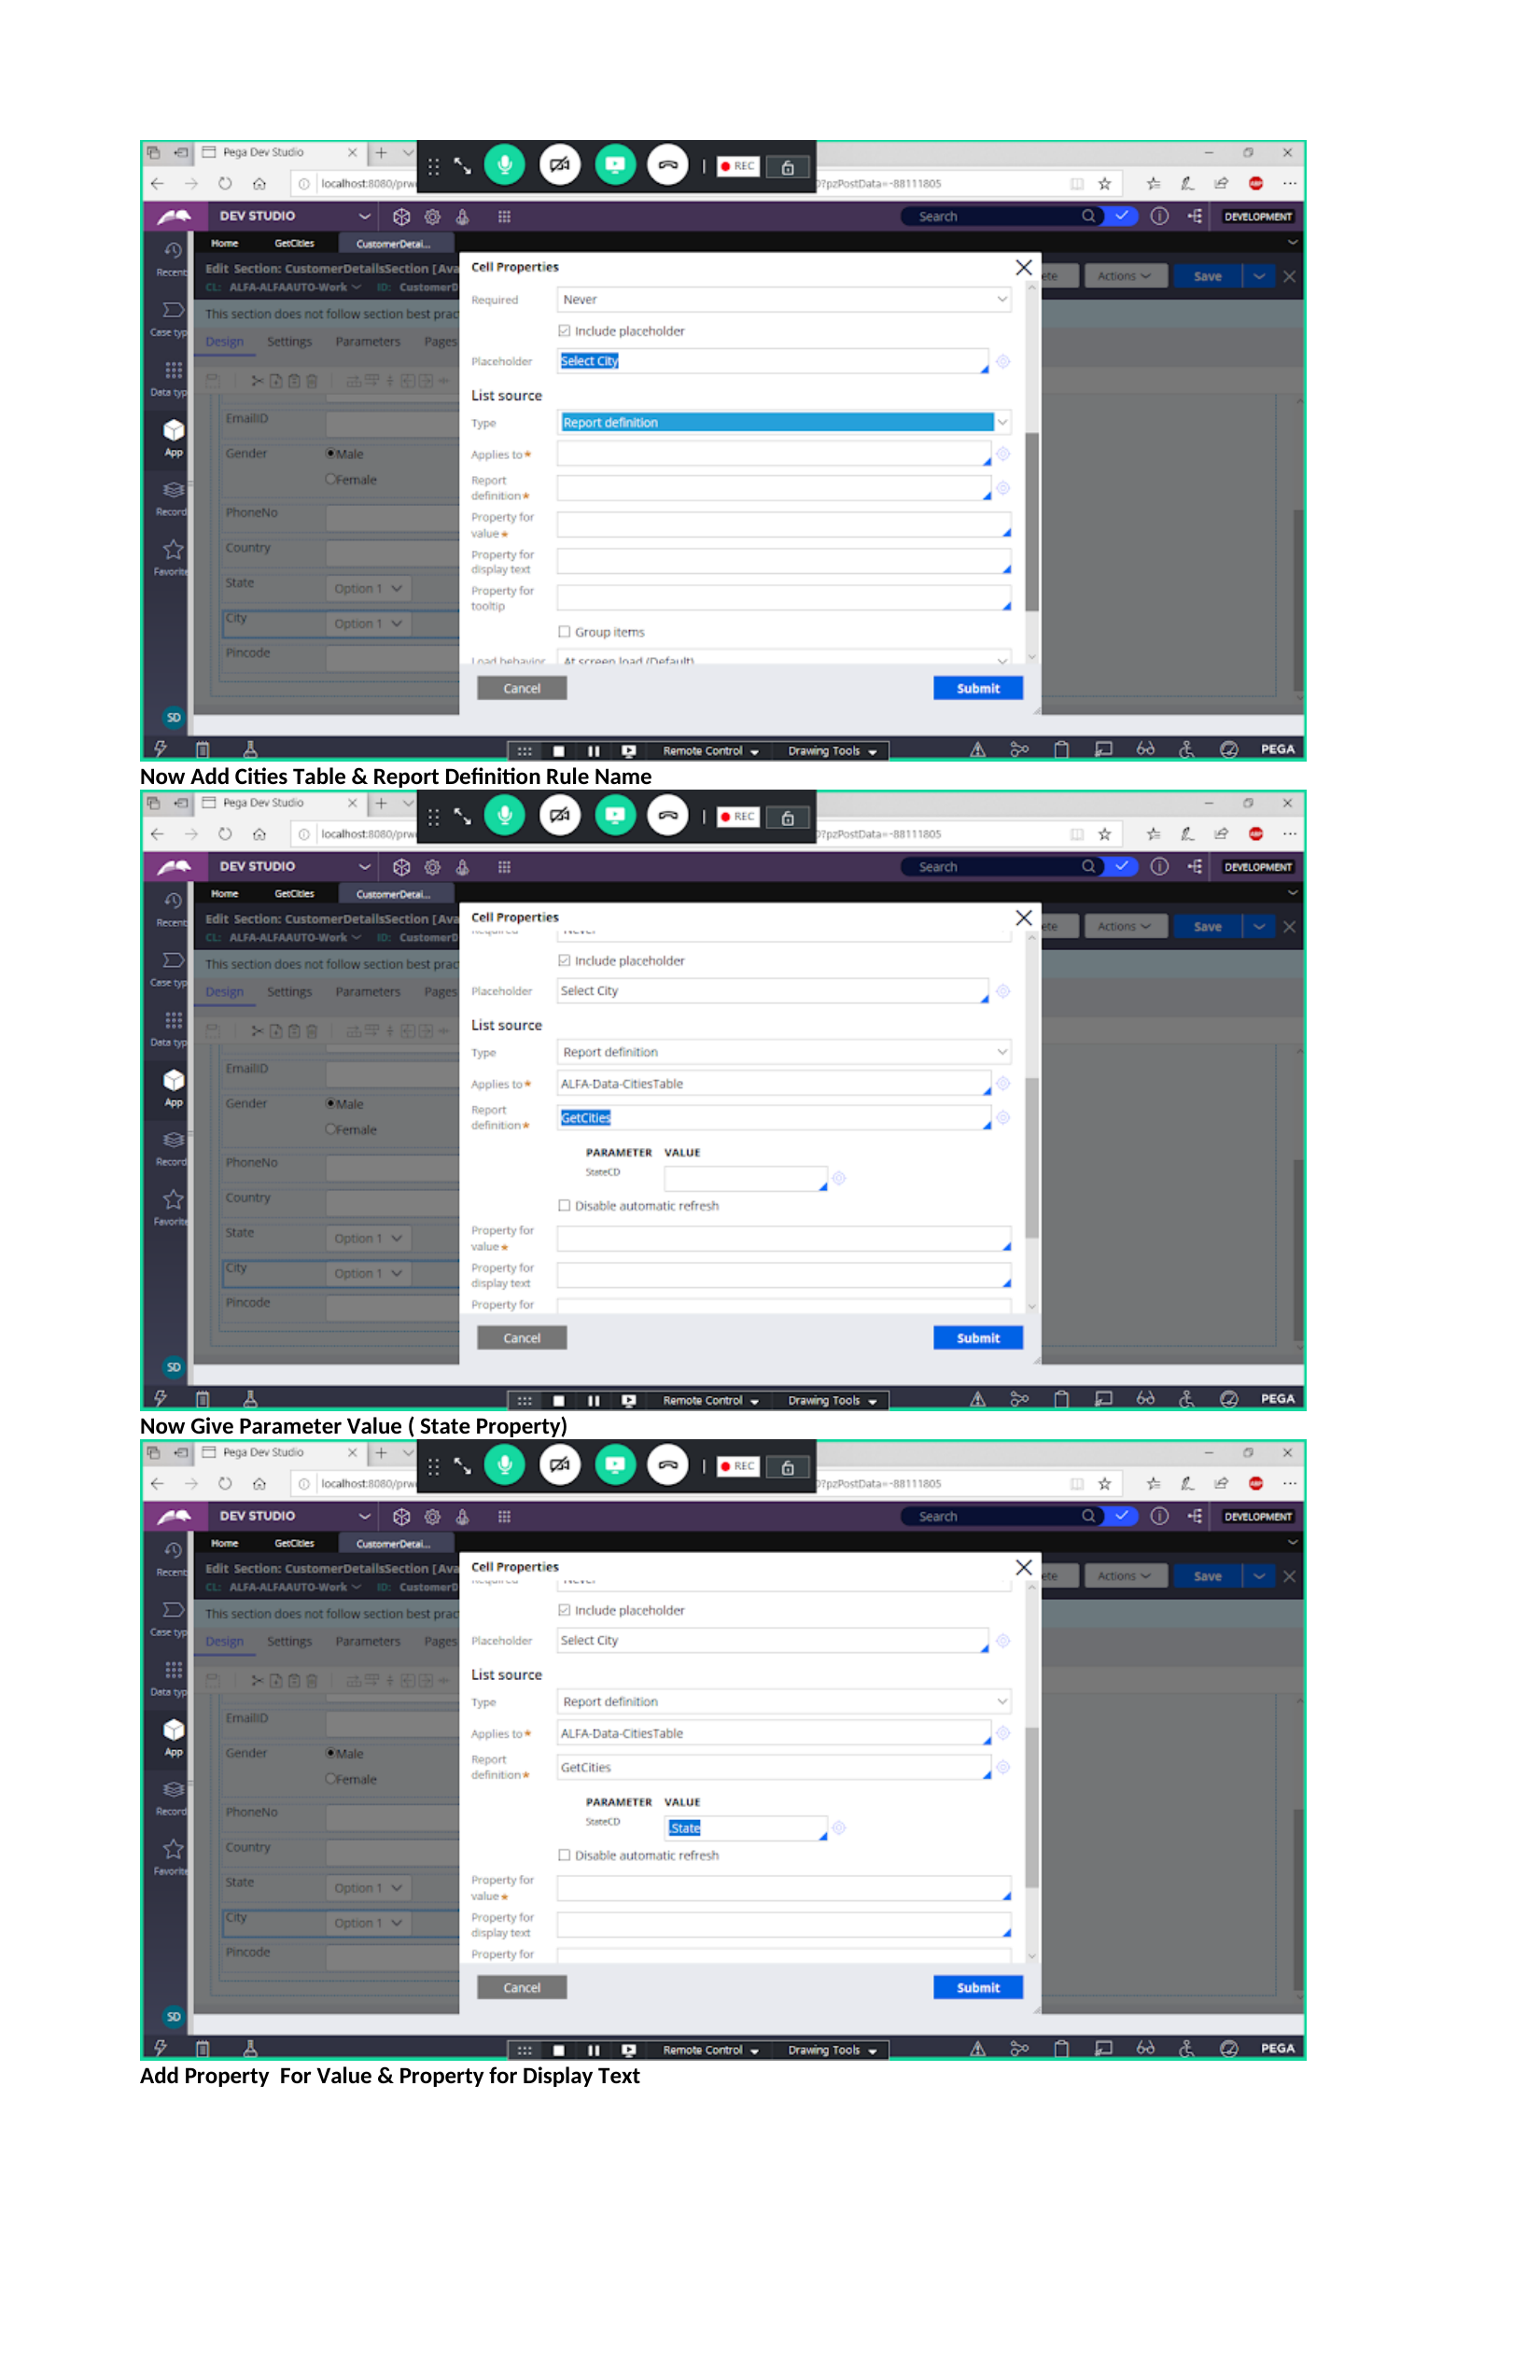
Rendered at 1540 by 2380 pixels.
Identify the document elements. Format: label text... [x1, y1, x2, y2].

picture [140, 140, 1307, 762]
text Now Add Cities Table & Report Definition Rule Name [140, 762, 1400, 790]
picture [140, 790, 1307, 1411]
picture [140, 1439, 1307, 2061]
text Now Give Parameter Value ( State Property) [140, 1411, 1400, 1439]
text Add Property For Value & Property for Display Text [140, 2061, 1400, 2089]
